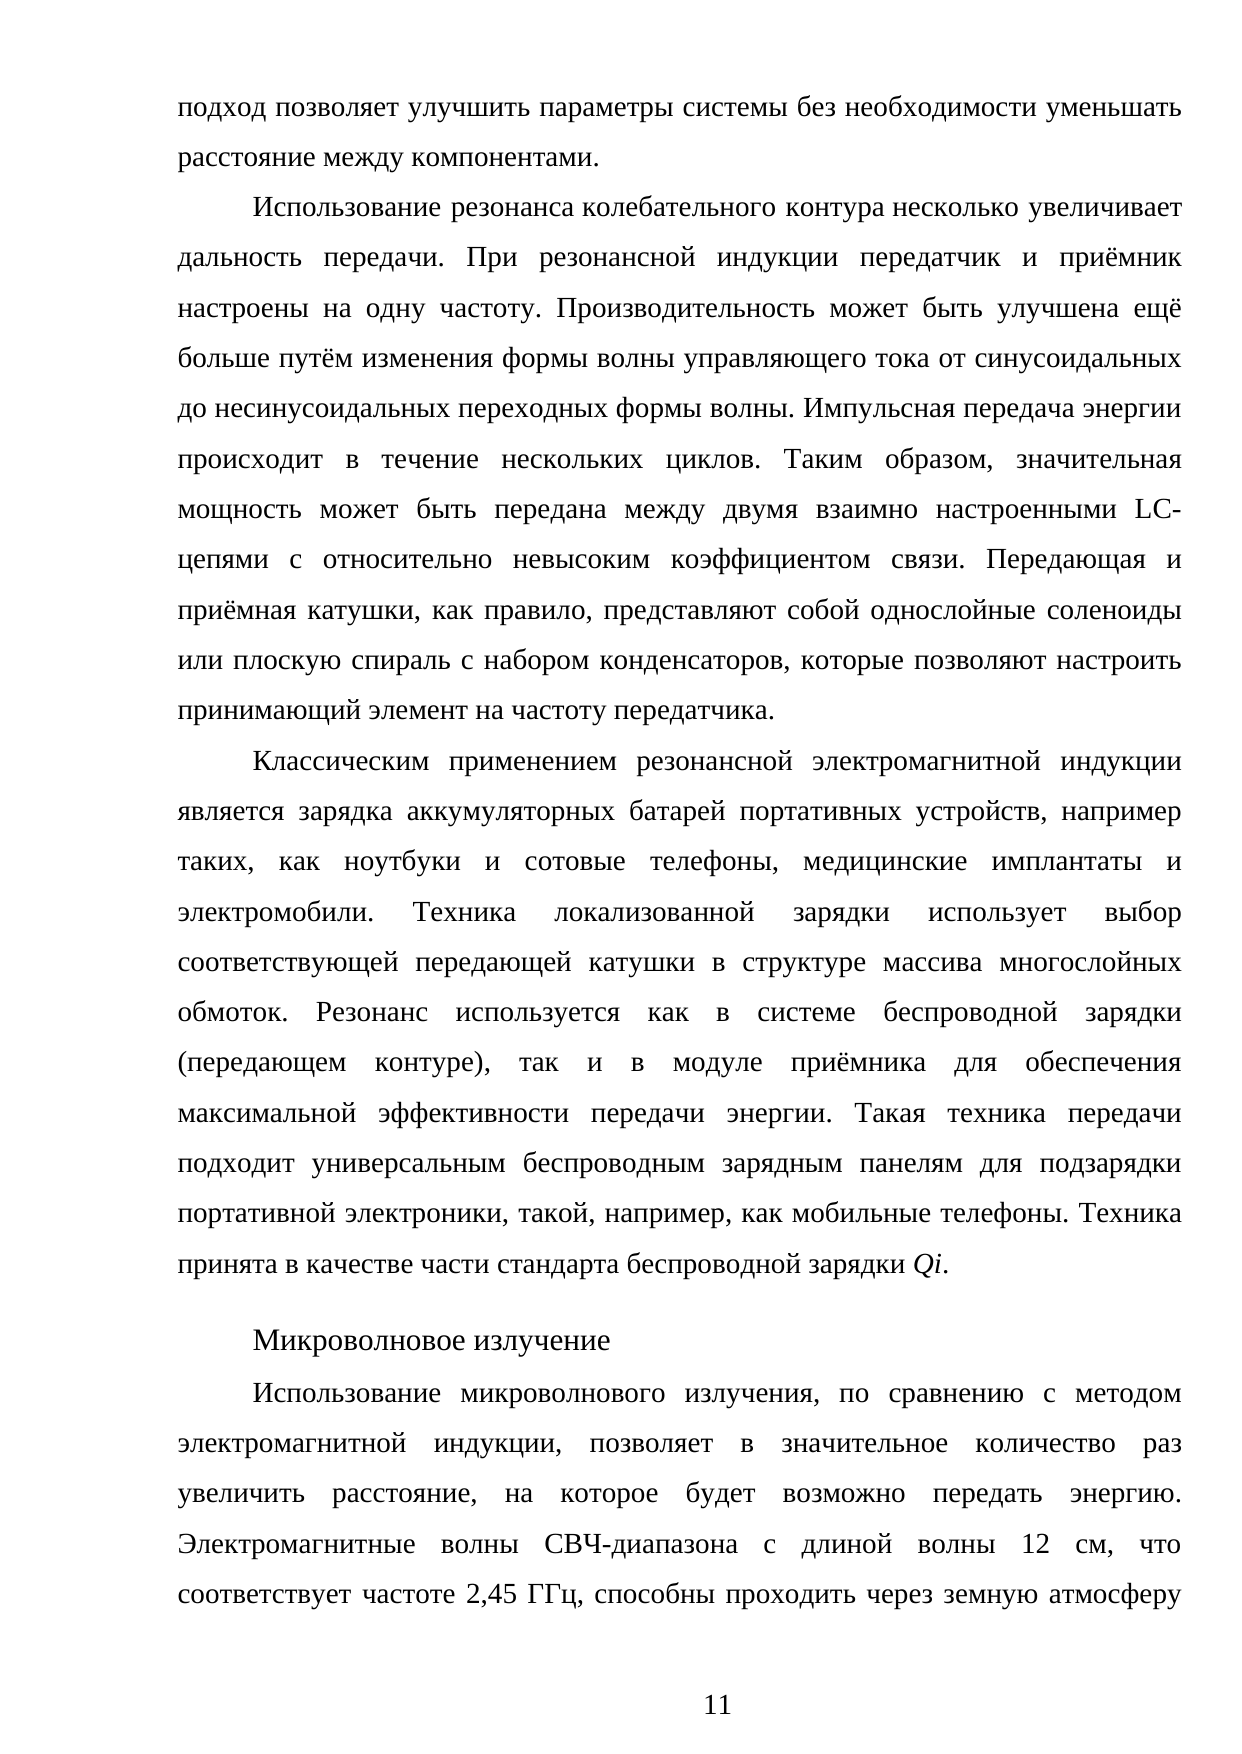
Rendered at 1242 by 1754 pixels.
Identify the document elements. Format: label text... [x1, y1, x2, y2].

text Классическим применением резонансной электромагнитной индукции является зарядка аккумуляторных батарей портативных устройств, например таких, как ноутбуки и сотовые телефоны, медицинские имплантаты и электромобили. Техника локализованной зарядки использует выбор соответствующей передающей катушки в структуре массива многослойных обмоток. Резонанс используется как в системе беспроводной зарядки (передающем контуре), так и в модуле приёмника для обеспечения максимальной эффективности передачи энергии. Такая техника передачи подходит универсальным беспроводным зарядным панелям для подзарядки портативной электроники, такой, например, как мобильные телефоны. Техника принята в качестве части стандарта беспроводной зарядки Qi. [177, 743, 1183, 1279]
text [177, 1375, 1183, 1610]
subtitle Микроволновое излучение [177, 1321, 1183, 1357]
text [177, 89, 1183, 172]
text Использование резонанса колебательного контура несколько увеличивает дальность передачи. При резонансной индукции передатчик и приёмник настроены на одну частоту. Производительность может быть улучшена ещё больше путём изменения формы волны управляющего тока от синусоидальных до несинусоидальных переходных формы волны. Импульсная передача энергии происходит в течение нескольких циклов. Таким образом, значительная мощность может быть передана между двумя взаимно настроенными LC-цепями с относительно невысоким коэффициентом связи. Передающая и приёмная катушки, как правило, представляют собой однослойные соленоиды или плоскую спираль с набором конденсаторов, которые позволяют настроить принимающий элемент на частоту передатчика. [177, 189, 1183, 726]
